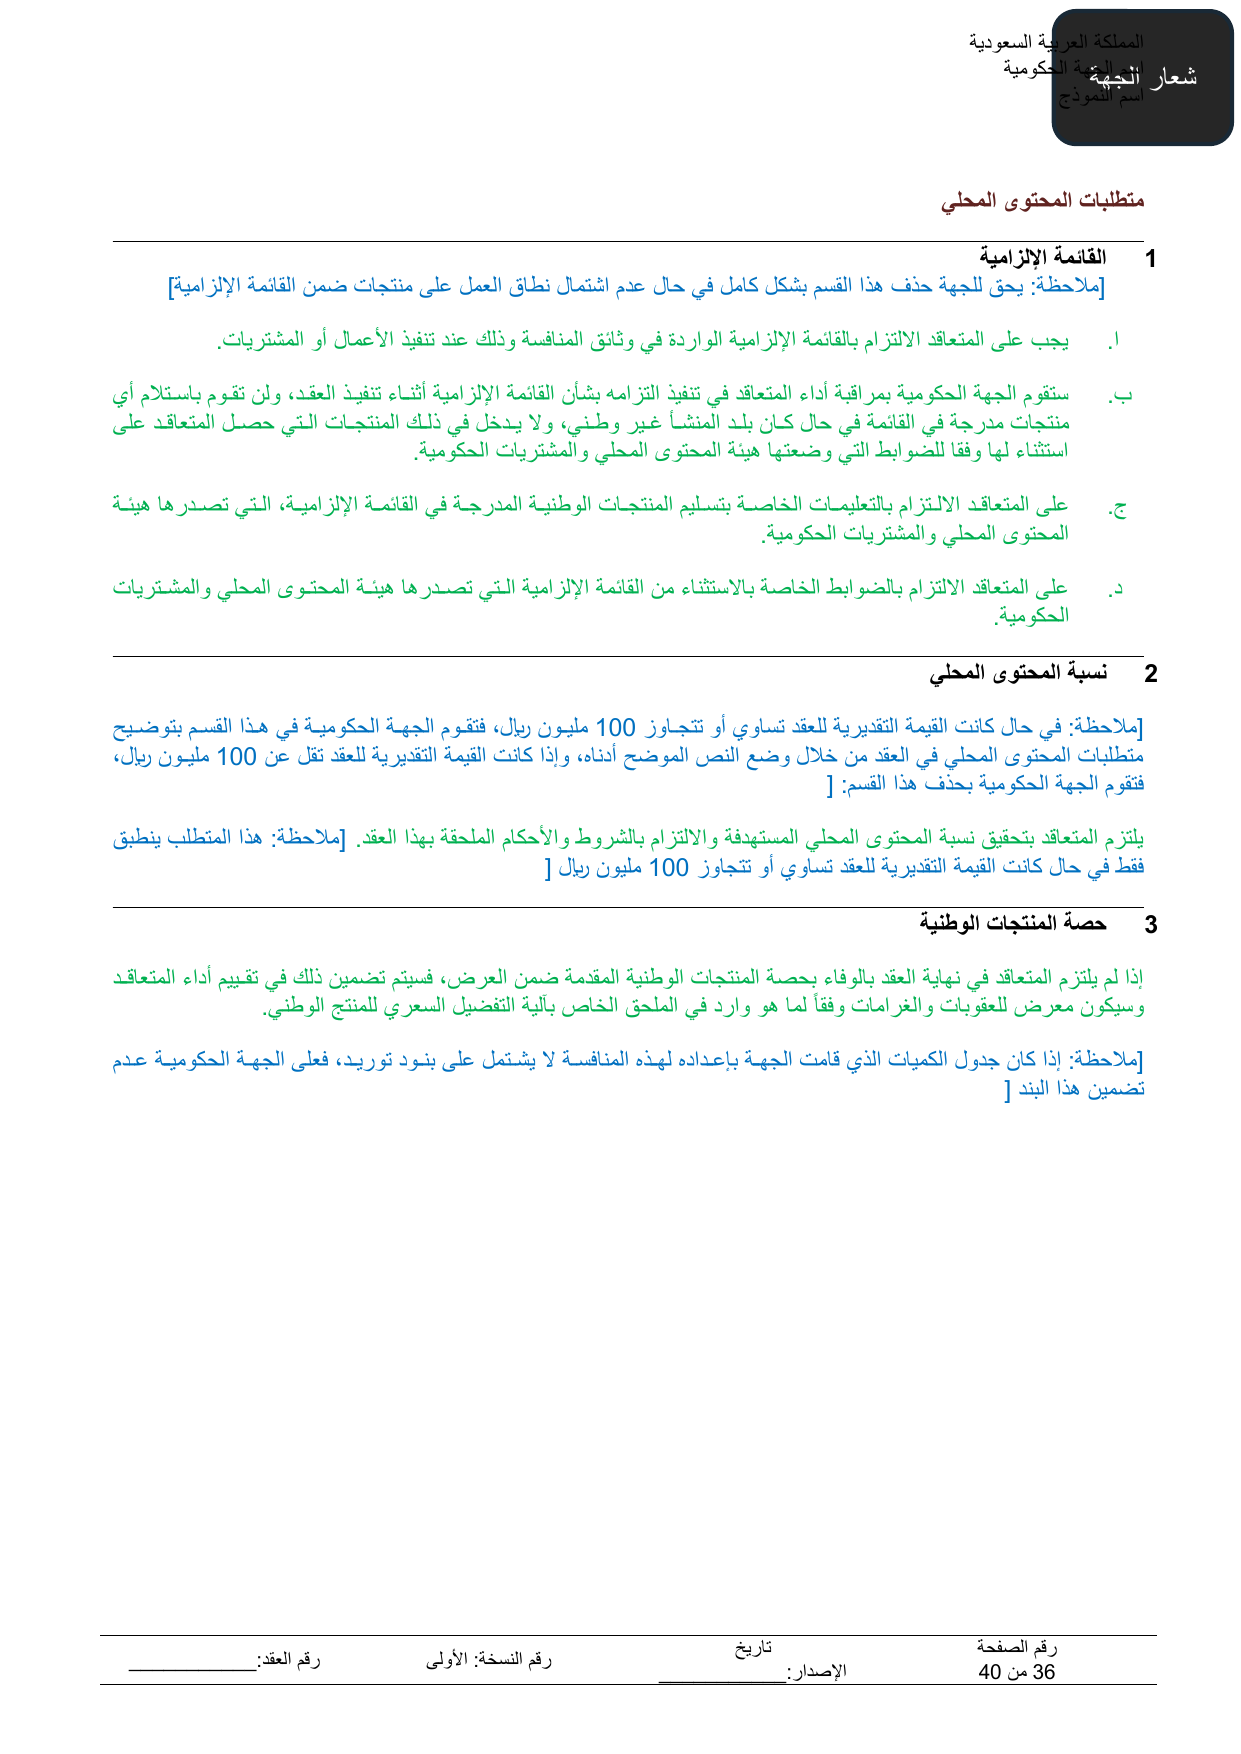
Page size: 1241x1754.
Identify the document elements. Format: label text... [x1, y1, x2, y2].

text [ملاحظة: إذا كان جدول الكميات الذي قامت الجهة بإعداده لهذه المنافسة لا يشتمل على بنود توريد، فعلى الجهة الحكومية عدم تضمين هذا البند [ [112, 1046, 1144, 1104]
text يلتزم المتعاقد بتحقيق نسبة المحتوى المحلي المستهدفة والالتزام بالشروط والأحكام الملحقة بهذا العقد. [ملاحظة: هذا المتطلب ينطبق فقط في حال كانت القيمة التقديرية للعقد تساوي أو تتجاوز 100 مليون ريال [ [112, 824, 1144, 882]
subtitle نسبة المحتوى المحلي [112, 657, 1144, 688]
text إذا لم يلتزم المتعاقد في نهاية العقد بالوفاء بحصة المنتجات الوطنية المقدمة ضمن العرض، فسيتم تضمين ذلك في تقييم أداء المتعاقد وسيكون معرض للعقوبات والغرامات وفقاً لما هو وارد في الملحق الخاص بآلية التفضيل السعري للمنتج الوطني. [112, 964, 1144, 1021]
list على المتعاقد الالتزام بالضوابط الخاصة بالاستثناء من القائمة الإلزامية التي تصدرها هيئة المحتوى المحلي والمشتريات الحكومية. [112, 574, 1107, 631]
list يجب على المتعاقد الالتزام بالقائمة الإلزامية الواردة في وثائق المنافسة وذلك عند تنفيذ الأعمال أو المشتريات. [112, 326, 1107, 355]
subtitle حصة المنتجات الوطنية [112, 908, 1144, 939]
subtitle القائمة الإلزامية [112, 242, 1144, 272]
text [ملاحظة: في حال كانت القيمة التقديرية للعقد تساوي أو تتجاوز 100 مليون ريال، فتقوم الجهة الحكومية في هذا القسم بتوضيح متطلبات المحتوى المحلي في العقد من خلال وضع النص الموضح أدناه، وإذا كانت القيمة التقديرية للعقد تقل عن 100 مليون ريال، فتقوم الجهة الحكومية بحذف هذا القسم: [ [112, 713, 1144, 799]
subtitle متطلبات المحتوى المحلي [112, 187, 1144, 216]
text [ملاحظة: يحق للجهة حذف هذا القسم بشكل كامل في حال عدم اشتمال نطاق العمل على منتجات ضمن القائمة الإلزامية] [112, 272, 1107, 301]
list ستقوم الجهة الحكومية بمراقبة أداء المتعاقد في تنفيذ التزامه بشأن القائمة الإلزامية أثناء تنفيذ العقد، ولن تقوم باستلام أي منتجات مدرجة في القائمة في حال كان بلد المنشأ غير وطني، ولا يدخل في ذلك المنتجات التي حصل المتعاقد على استثناء لها وفقا للضوابط التي وضعتها هيئة المحتوى المحلي والمشتريات الحكومية. [112, 380, 1107, 466]
list على المتعاقد الالتزام بالتعليمات الخاصة بتسليم المنتجات الوطنية المدرجة في القائمة الإلزامية، التي تصدرها هيئة المحتوى المحلي والمشتريات الحكومية. [112, 491, 1107, 549]
